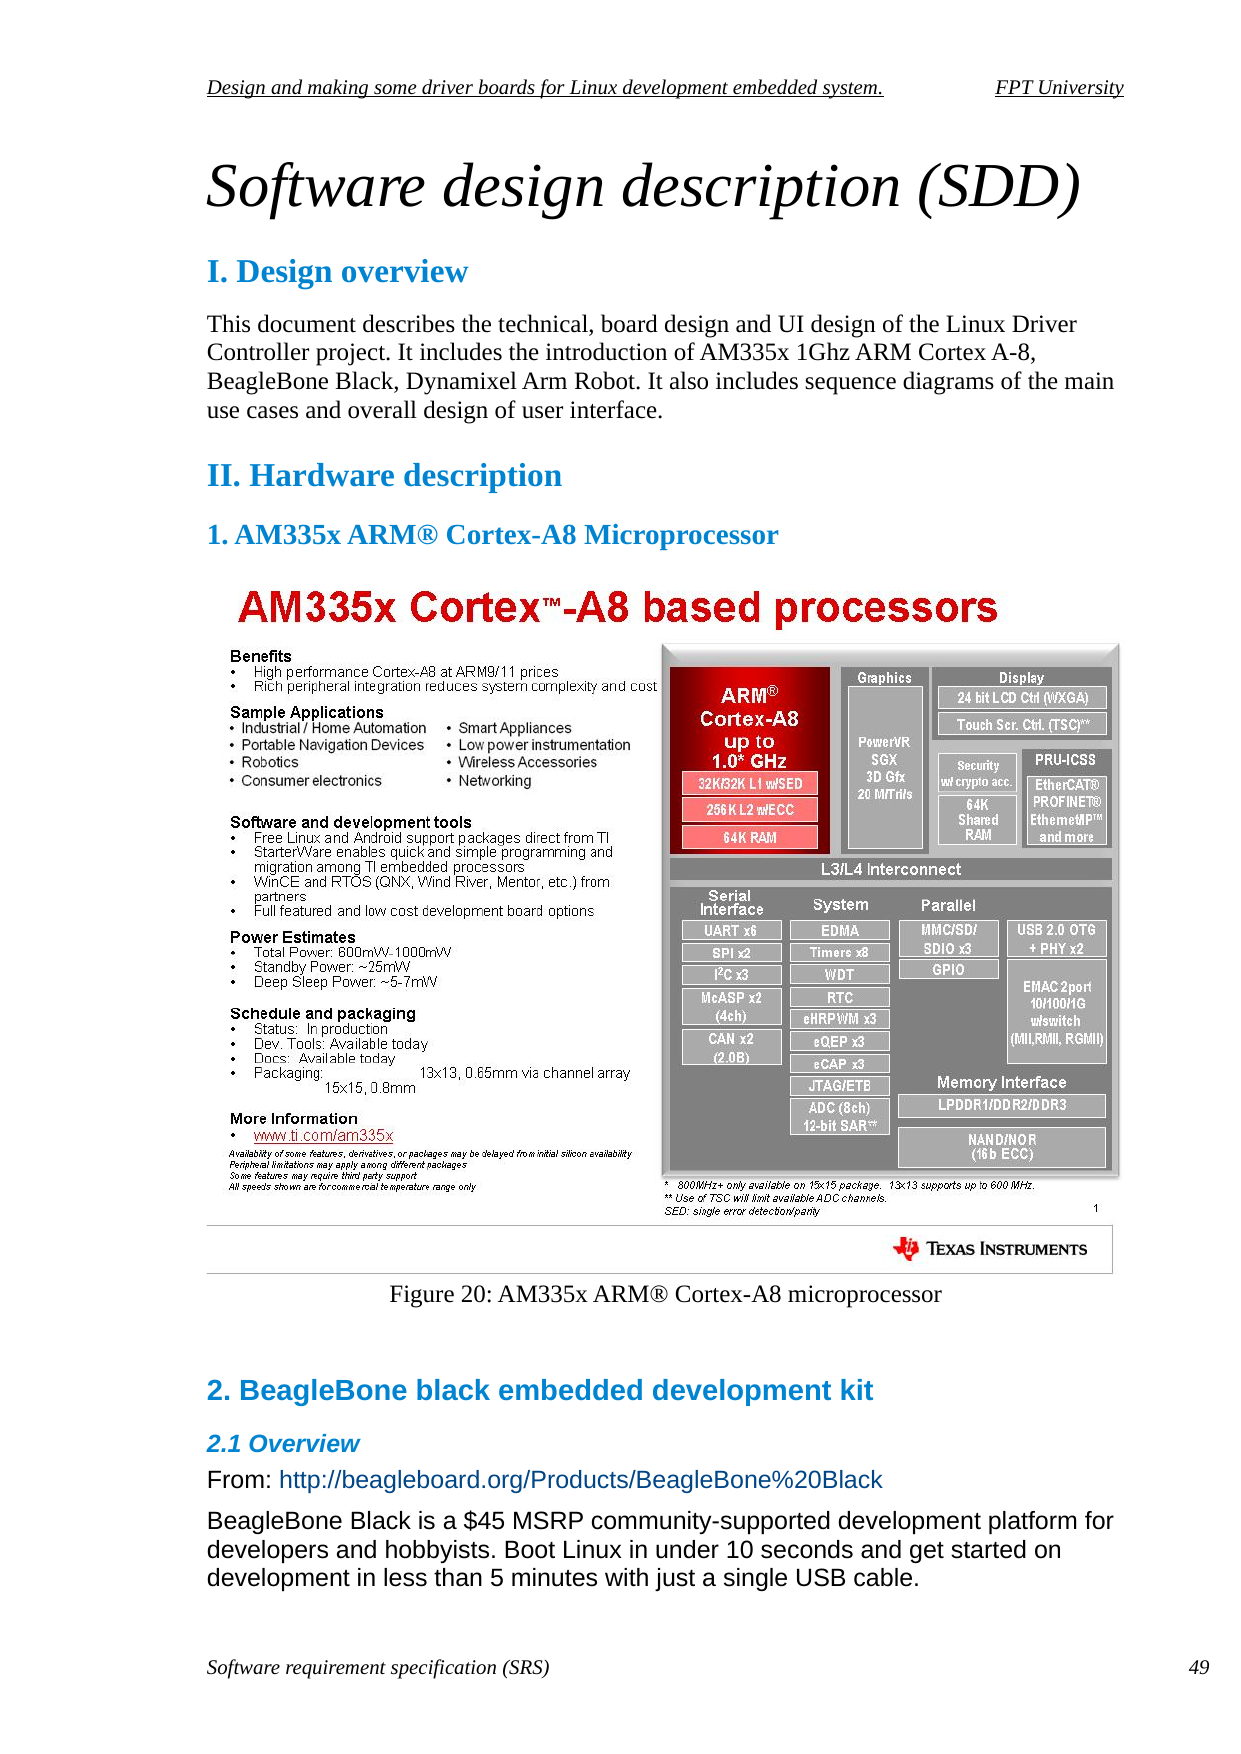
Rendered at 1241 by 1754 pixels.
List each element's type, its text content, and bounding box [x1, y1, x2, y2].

text This document describes the technical, board design and UI design of the Linux Driver Controller project. It includes the introduction of AM335x 1Ghz ARM Cortex A-8, BeagleBone Black, Dynamixel Arm Robot. It also includes sequence diagrams of the main use cases and overall design of user interface. [207, 309, 1122, 424]
subtitle 2.1 Overview [207, 1429, 1122, 1458]
picture [206, 575, 1125, 1279]
text BeagleBone Black is a $45 MSRP community-supported development platform for developers and hobbyists. Boot Linux in under 10 seconds and get started on development in less than 5 minutes with just a single USB cable. [207, 1506, 1122, 1592]
subtitle I. Design overview [207, 251, 1122, 290]
text From: http://beagleboard.org/Products/BeagleBone%20Black [207, 1464, 1122, 1493]
subtitle 1. AM335x ARM® Cortex-A8 Microprocessor [207, 517, 1122, 550]
subtitle 2. BeagleBone black embedded development kit [207, 1373, 1122, 1406]
subtitle II. Hardware description [207, 456, 1122, 494]
subtitle Software design description (SDD) [207, 148, 1122, 219]
